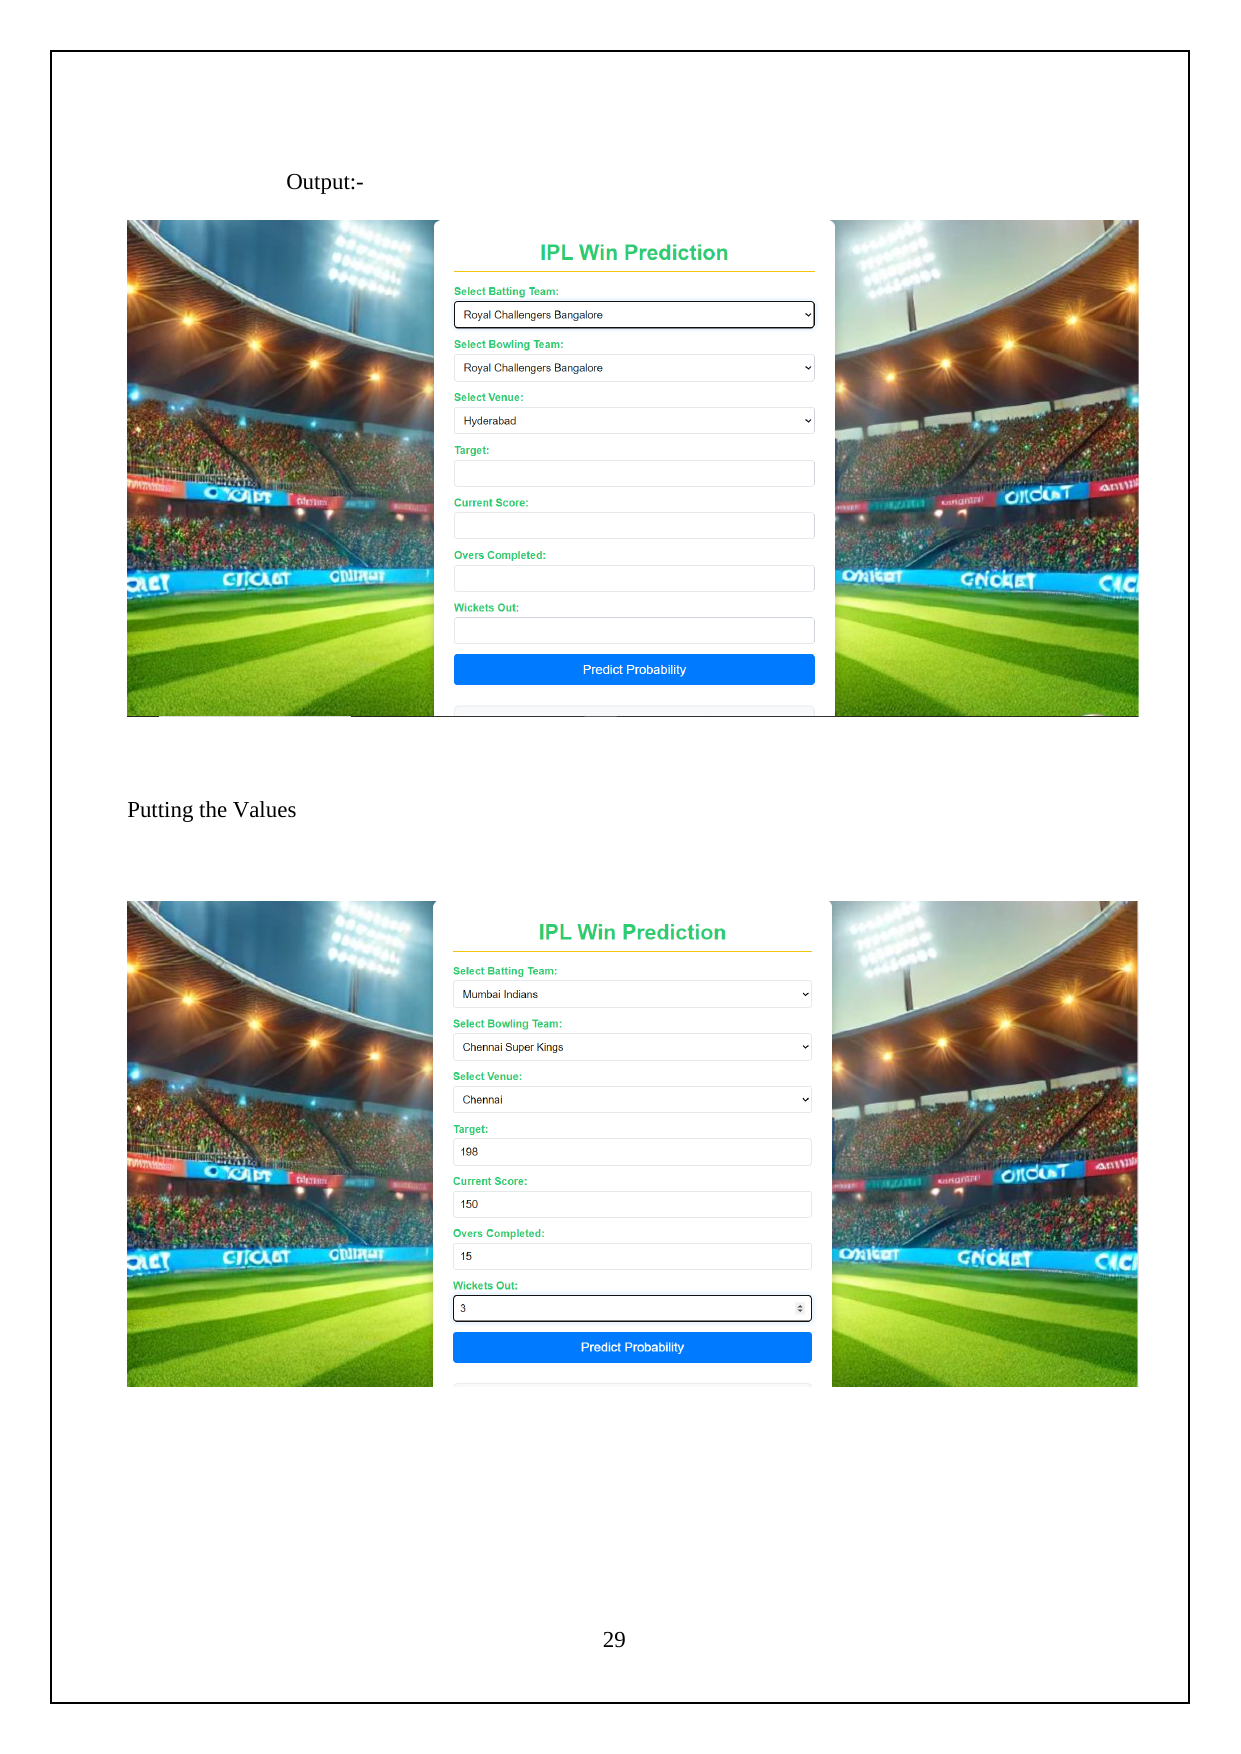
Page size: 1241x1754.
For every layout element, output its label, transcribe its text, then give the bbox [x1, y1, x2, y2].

picture [127, 220, 1139, 717]
picture [127, 901, 1139, 1387]
text Output:- [127, 168, 1138, 194]
text Putting the Values [127, 796, 1138, 822]
